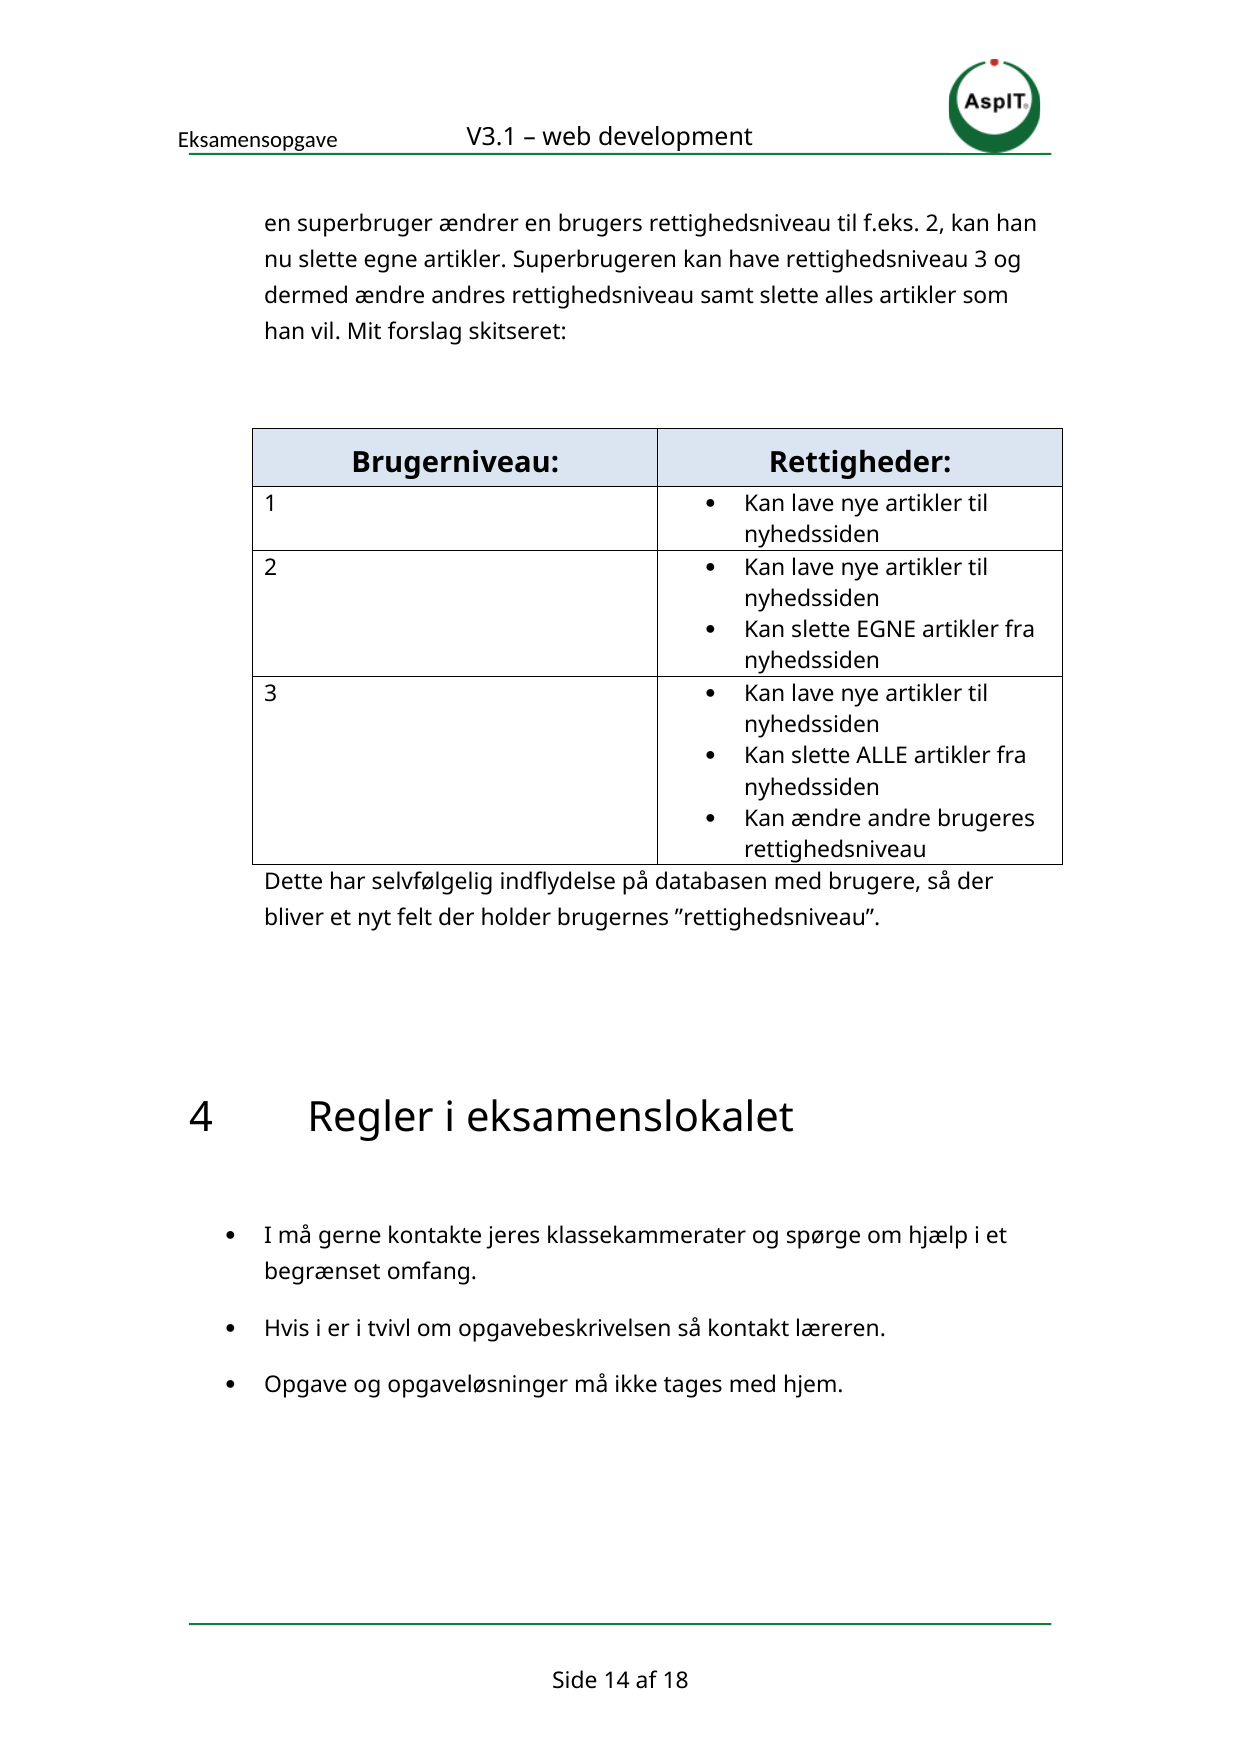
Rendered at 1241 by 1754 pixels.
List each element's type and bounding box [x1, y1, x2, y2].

picture [948, 59, 1040, 153]
